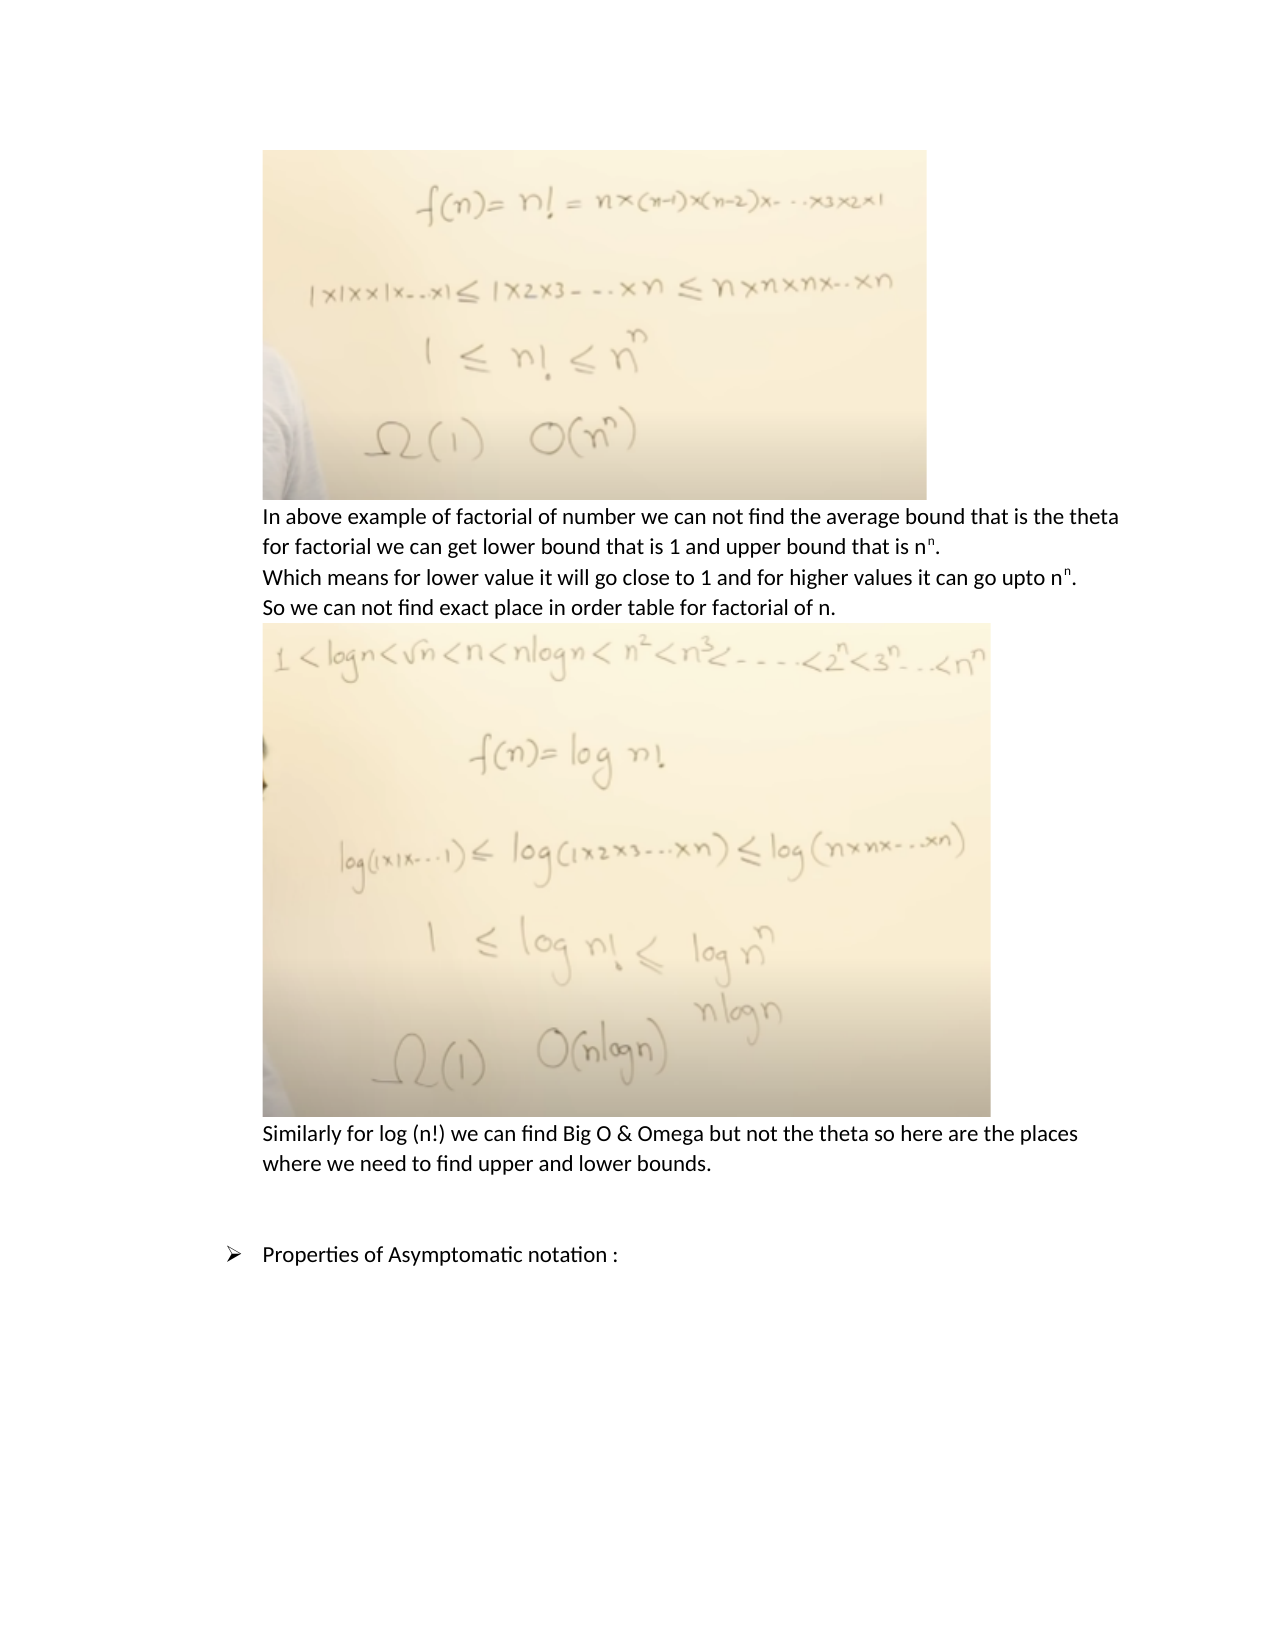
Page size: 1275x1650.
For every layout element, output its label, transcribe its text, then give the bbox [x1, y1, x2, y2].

list Properties of Asymptomatic notation : [225, 1240, 1125, 1268]
list Which means for lower value it will go close to 1 and for higher values it can go upto nn. [262, 563, 1125, 591]
list In above example of factorial of number we can not find the average bound that is the theta for factorial we can get lower bound that is 1 and upper bound that is nn. [262, 502, 1125, 560]
picture [262, 623, 991, 1117]
list Similarly for log (n!) we can find Big O & Omega but not the theta so here are the places where we need to find upper and lower bounds. [262, 1119, 1125, 1177]
list So we can not find exact place in order table for factorial of n. [262, 593, 1125, 621]
picture [262, 150, 927, 500]
